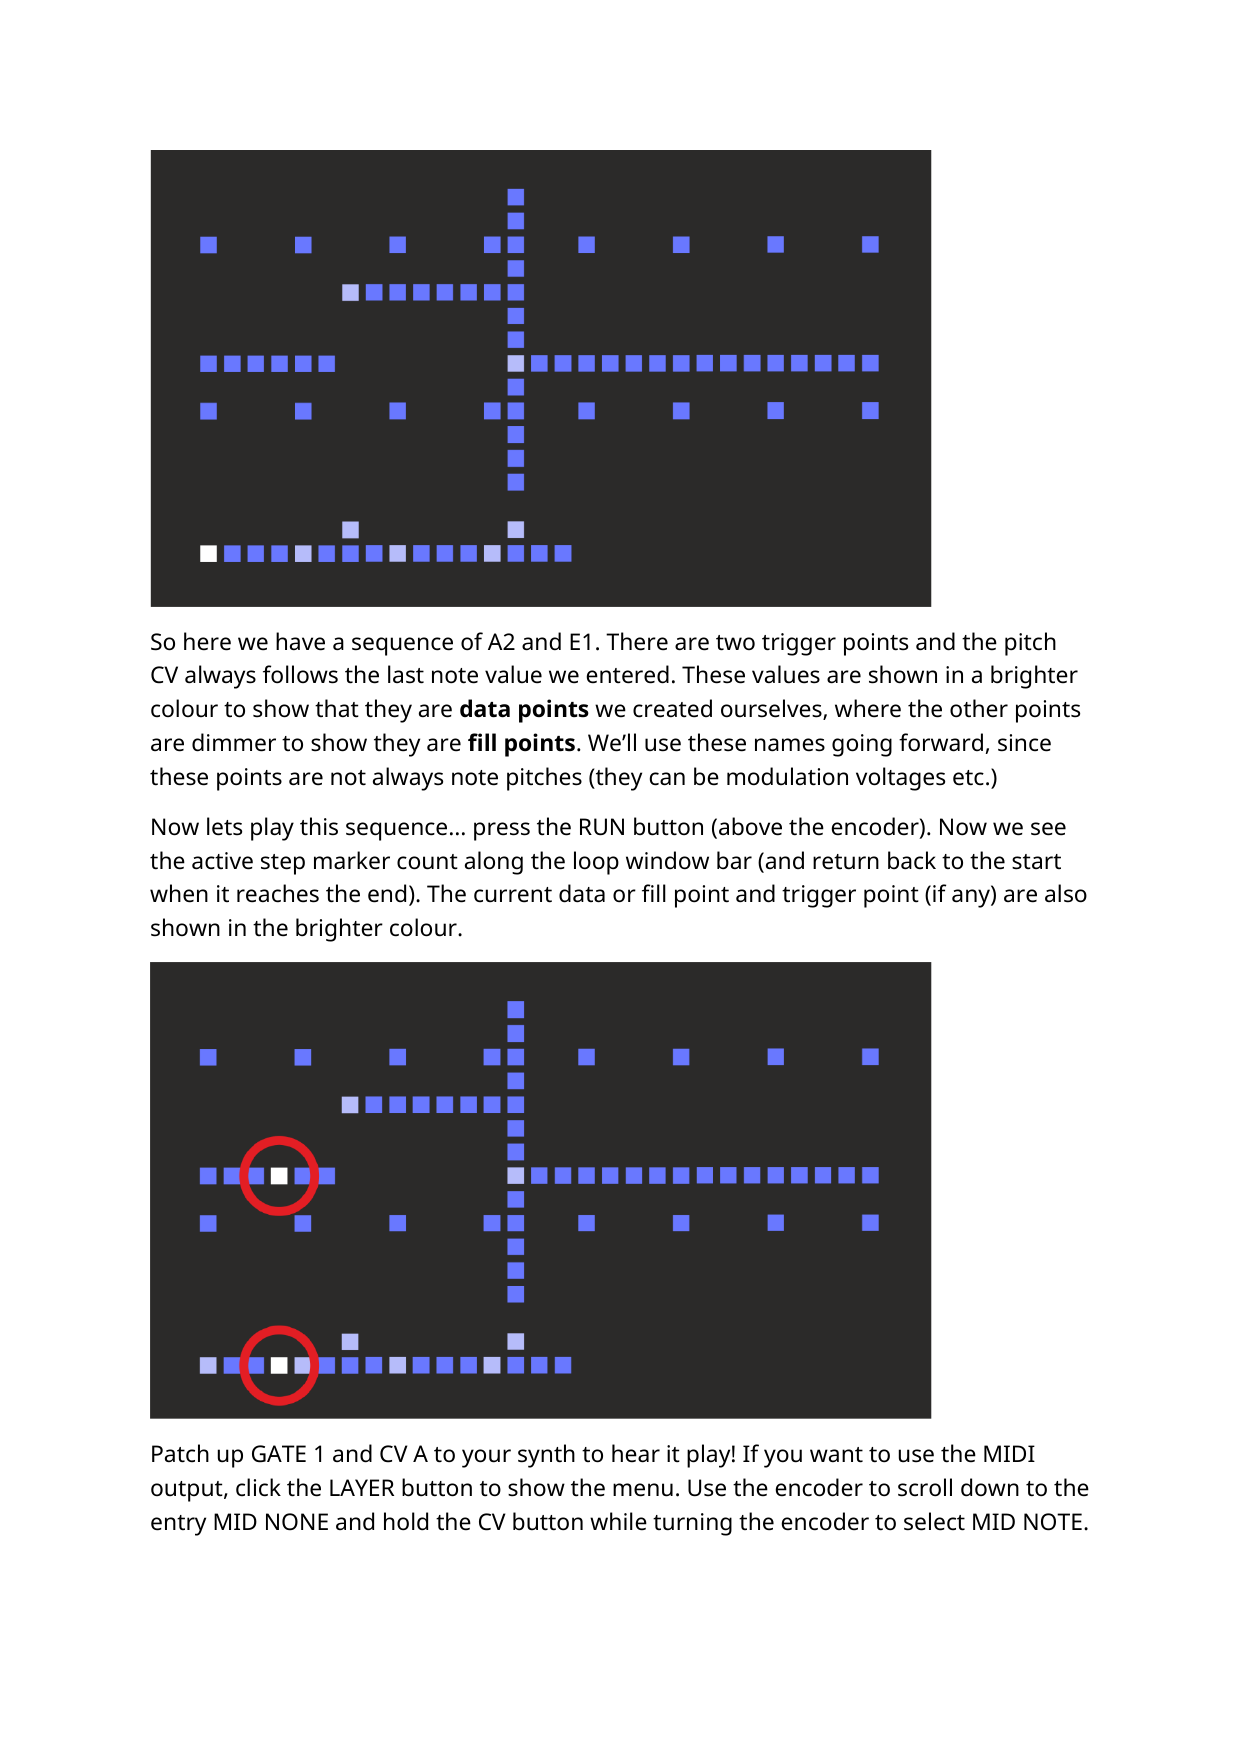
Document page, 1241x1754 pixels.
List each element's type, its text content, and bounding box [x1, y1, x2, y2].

picture [150, 962, 932, 1419]
text So here we have a sequence of A2 and E1. There are two trigger points and the pitch CV always follows the last note value we entered. These values are shown in a brighter colour to show that they are data points we created ourselves, where the other points are dimmer to show they are fill points. We’ll use these names going forward, since these points are not always note pitches (they can be modulation voltages etc.) [150, 625, 1090, 792]
text Now lets play this sequence… press the RUN button (above the encoder). Now we see the active step marker count along the loop window bar (and return back to the start when it reaches the end). The current data or fill point and trigger point (if any) are also shown in the brighter colour. [150, 811, 1090, 943]
picture [150, 150, 932, 607]
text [150, 1438, 1090, 1537]
